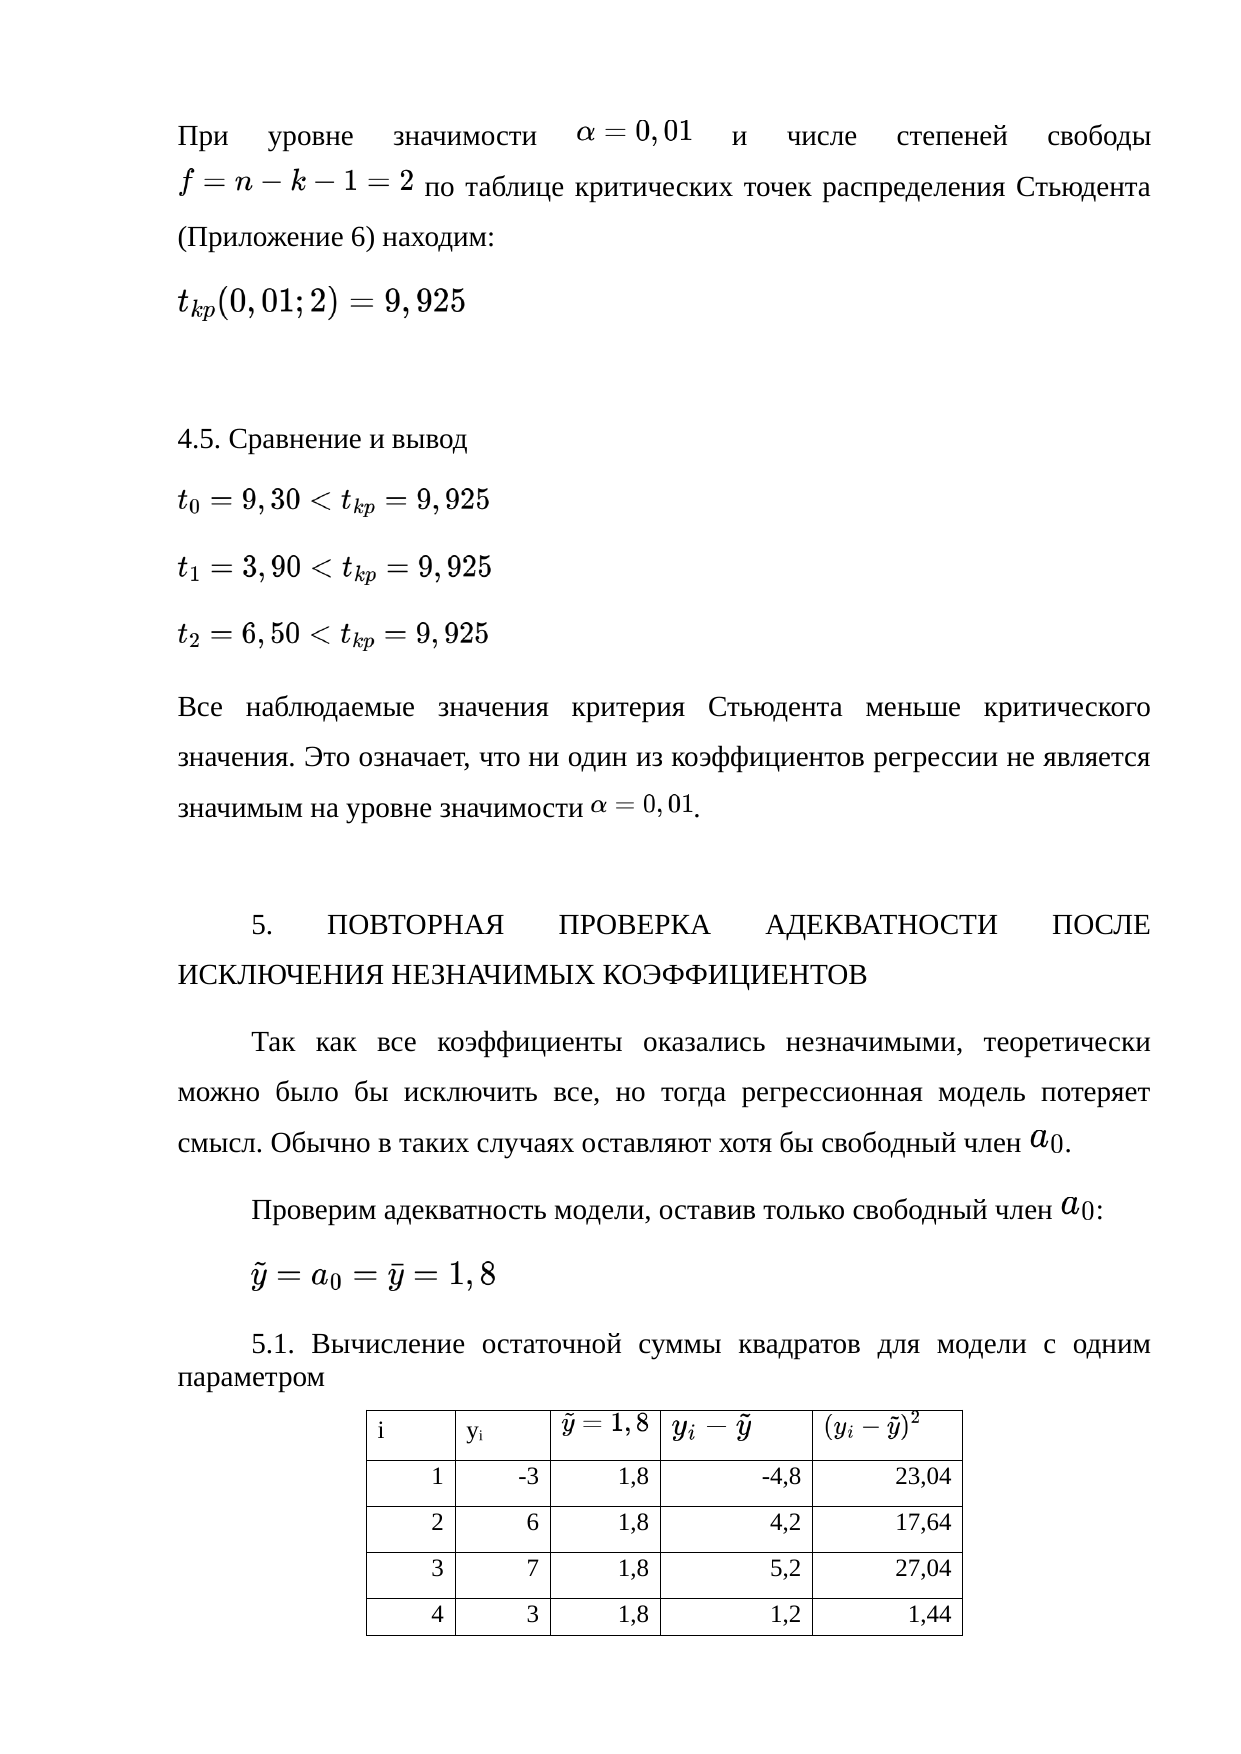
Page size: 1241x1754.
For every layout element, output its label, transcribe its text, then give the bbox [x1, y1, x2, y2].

picture [177, 555, 492, 585]
text Все наблюдаемые значения критерия Стьюдента меньше критического значения. Это означает, что ни один из коэффициентов регрессии не является значимым на уровне значимости . [177, 689, 1152, 823]
table_header yᵢ [456, 1411, 550, 1460]
picture [177, 488, 490, 517]
table_cell -4,8 [661, 1461, 812, 1506]
picture [251, 1258, 495, 1291]
text Так как все коэффициенты оказались незначимыми, теоретически можно было бы исключить все, но тогда регрессионная модель потеряет смысл. Обычно в таких случаях оставляют хотя бы свободный член . [177, 1024, 1152, 1158]
table_cell 4,2 [661, 1507, 812, 1552]
text Проверим адекватность модели, оставив только свободный член : [177, 1192, 1152, 1225]
picture [823, 1410, 920, 1440]
table_header [551, 1411, 660, 1460]
table_cell 1,8 [551, 1599, 660, 1635]
table_cell 5,2 [661, 1553, 812, 1598]
text При уровне значимости и числе степеней свободы по таблице критических точек распределения Стьюдента (Приложение 6) находим: [177, 118, 1152, 253]
table_header [661, 1411, 812, 1460]
table_cell -3 [456, 1461, 550, 1506]
table_cell 1,8 [551, 1461, 660, 1506]
table_header [813, 1411, 962, 1460]
text 5. ПОВТОРНАЯ ПРОВЕРКА АДЕКВАТНОСТИ ПОСЛЕ ИСКЛЮЧЕНИЯ НЕЗНАЧИМЫХ КОЭФФИЦИЕНТОВ [177, 907, 1152, 991]
picture [177, 622, 488, 651]
table_cell 4 [367, 1599, 455, 1635]
picture [177, 168, 414, 196]
table_cell 1 [367, 1461, 455, 1506]
table_cell 17,64 [813, 1507, 962, 1552]
table_cell 3 [456, 1599, 550, 1635]
picture [576, 120, 693, 146]
table_cell 7 [456, 1553, 550, 1598]
table_cell 1,8 [551, 1507, 660, 1552]
table_cell 1,8 [551, 1553, 660, 1598]
picture [1060, 1197, 1096, 1220]
picture [591, 794, 693, 817]
table_cell 23,04 [813, 1461, 962, 1506]
picture [561, 1410, 649, 1436]
table_header i [367, 1411, 455, 1460]
table_cell 27,04 [813, 1553, 962, 1598]
text 4.5. Сравнение и вывод [177, 421, 1152, 455]
table_cell 1,44 [813, 1599, 962, 1635]
picture [1029, 1130, 1065, 1153]
table_cell 6 [456, 1507, 550, 1552]
picture [177, 286, 466, 321]
table_cell 3 [367, 1553, 455, 1598]
picture [671, 1410, 751, 1441]
text 5.1. Вычисление остаточной суммы квадратов для модели с одним параметром [177, 1326, 1152, 1393]
table_cell 1,2 [661, 1599, 812, 1635]
table_cell 2 [367, 1507, 455, 1552]
